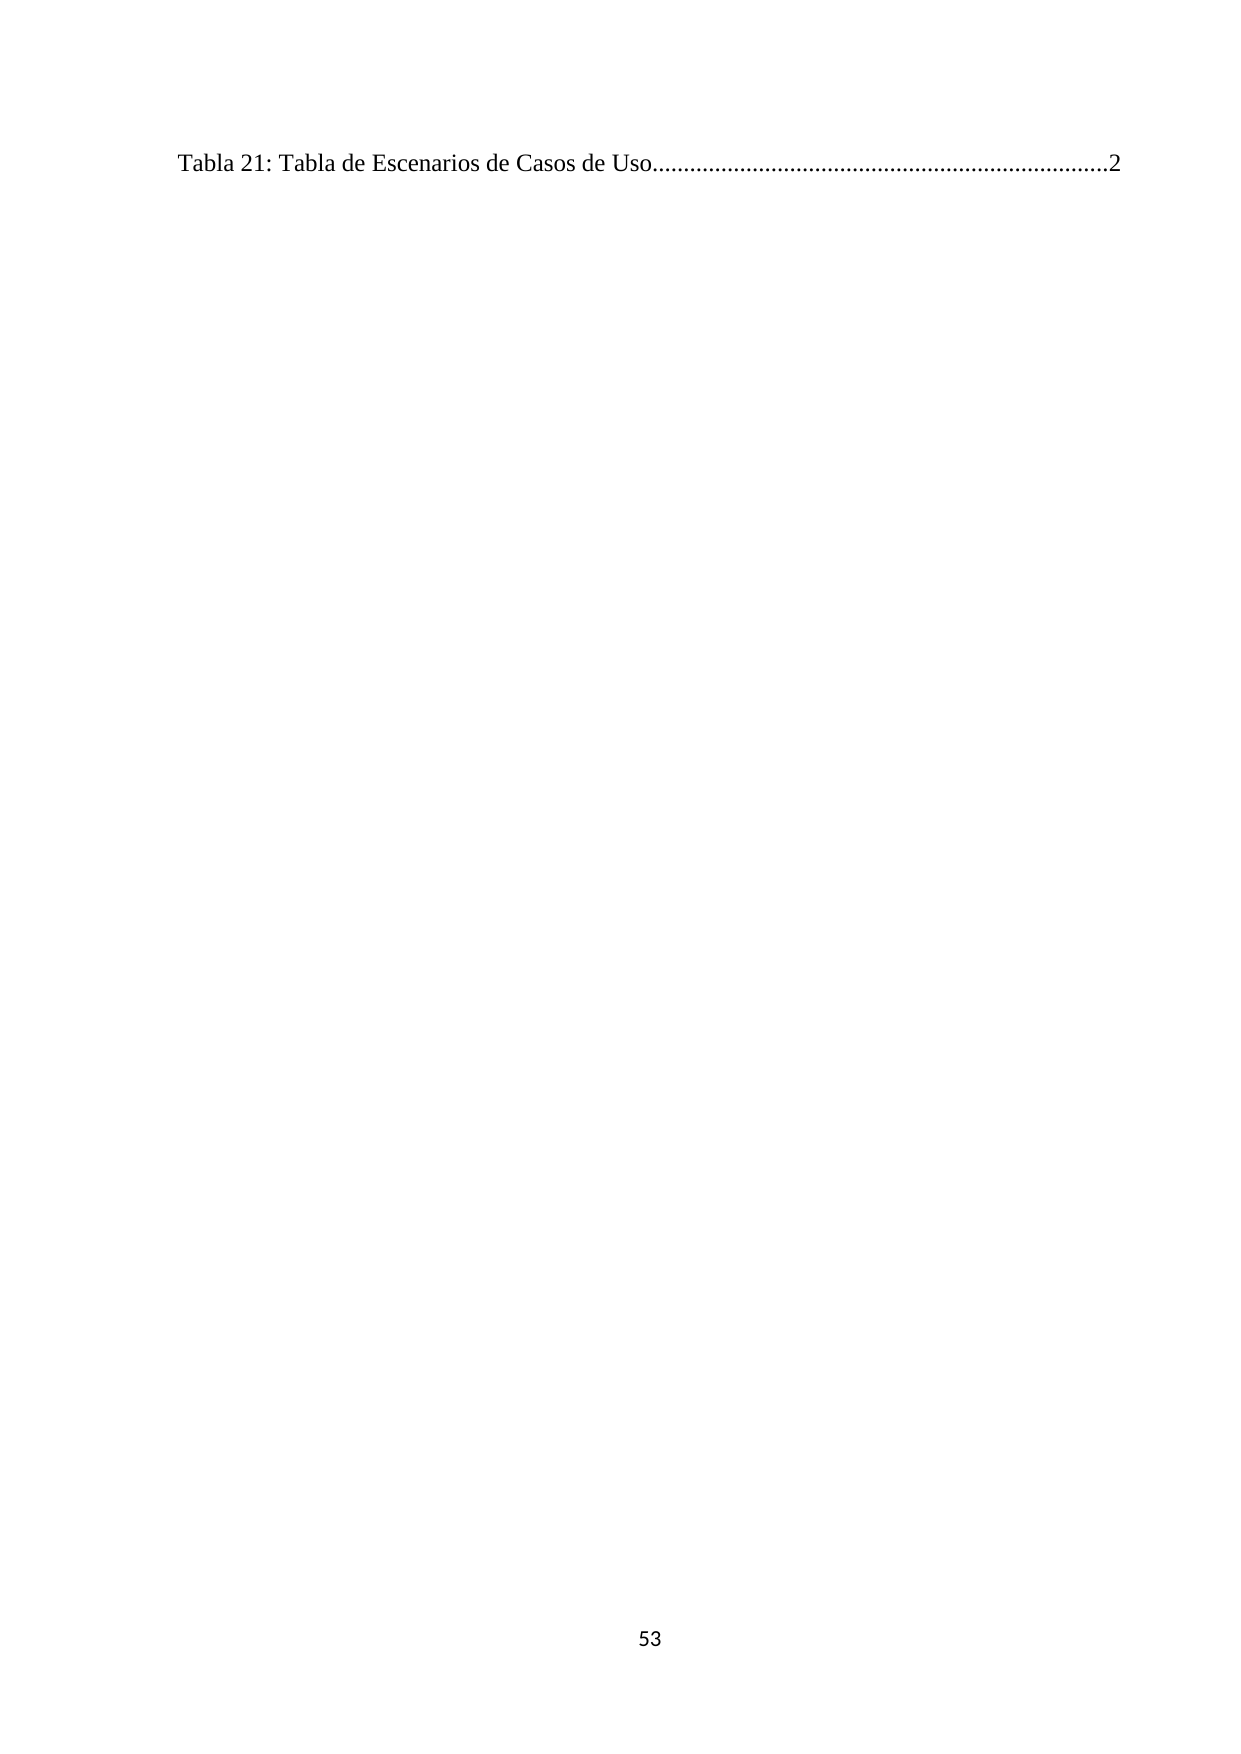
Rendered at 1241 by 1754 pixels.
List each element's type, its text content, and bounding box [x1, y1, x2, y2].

text Tabla 21: Tabla de Escenarios de Casos de Uso 2 [177, 148, 1122, 176]
